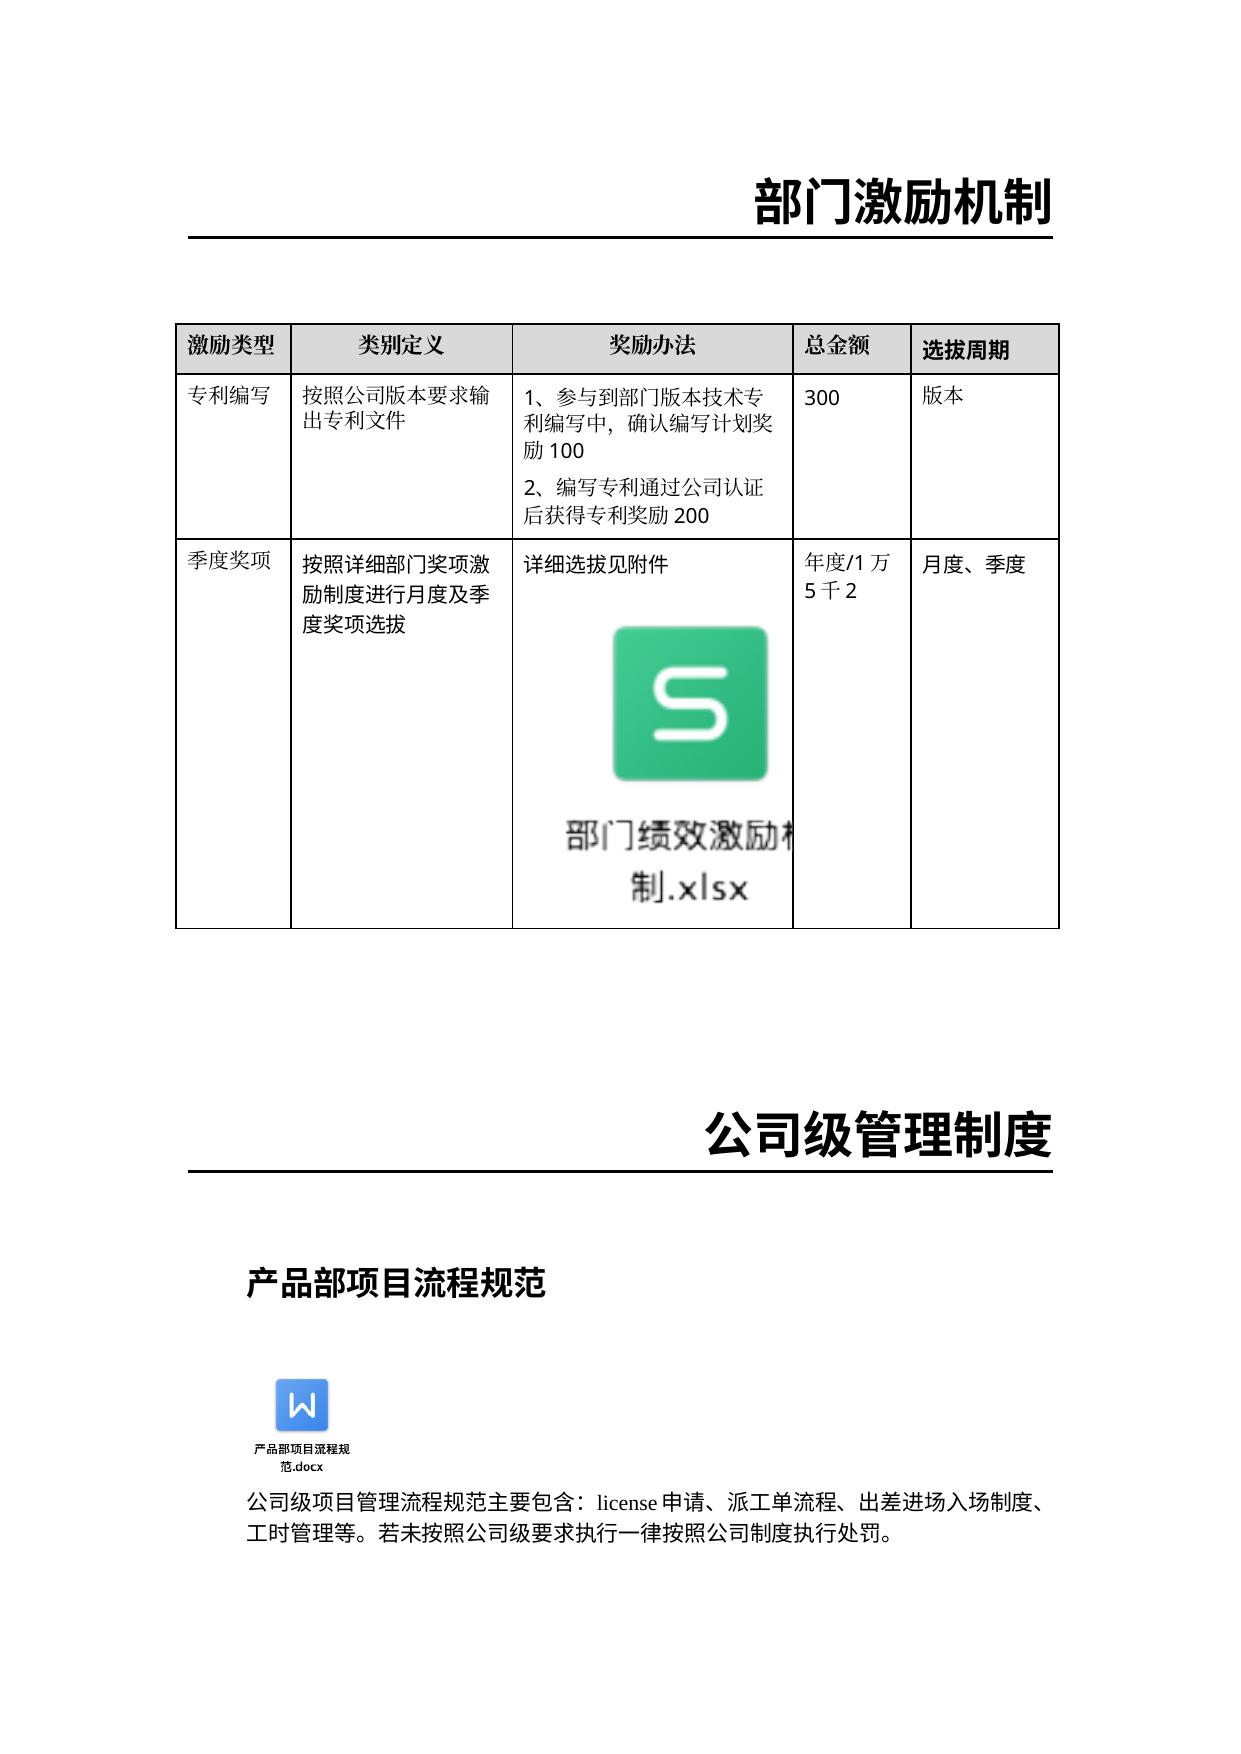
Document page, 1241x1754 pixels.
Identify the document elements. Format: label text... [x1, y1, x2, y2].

table_header 选拔周期 [912, 325, 1058, 373]
table_cell 版本 [912, 375, 1058, 538]
table_cell 年度/1万5千2 [794, 540, 910, 927]
table_cell 按照详细部门奖项激励制度进行月度及季度奖项选拔 [292, 540, 512, 927]
table_cell 300 [794, 375, 910, 538]
table_cell 专利编写 [177, 375, 290, 538]
table_cell 月度、季度 [912, 540, 1058, 927]
table_cell 季度奖项 [177, 540, 290, 927]
table_cell 参与到部门版本技术专利编写中，确认编写计划奖励100 编写专利通过公司认证后获得专利奖励200 [513, 375, 792, 538]
table_cell 按照公司版本要求输出专利文件 [292, 375, 512, 538]
table_header 类别定义 [292, 325, 512, 373]
subtitle 公司级管理制度 [187, 1096, 1053, 1173]
table_header 奖励办法 [513, 325, 792, 373]
table_header 激励类型 [177, 325, 290, 373]
picture [246, 1366, 357, 1477]
text 公司级项目管理流程规范主要包含：license申请、派工单流程、出差进场入场制度、工时管理等。若未按照公司级要求执行一律按照公司制度执行处罚。 [247, 1484, 1053, 1548]
subtitle 部门激励机制 [187, 162, 1053, 239]
table_cell 详细选拔见附件 [513, 540, 792, 927]
subtitle 产品部项目流程规范 [247, 1257, 1053, 1305]
table_header 总金额 [794, 325, 910, 373]
